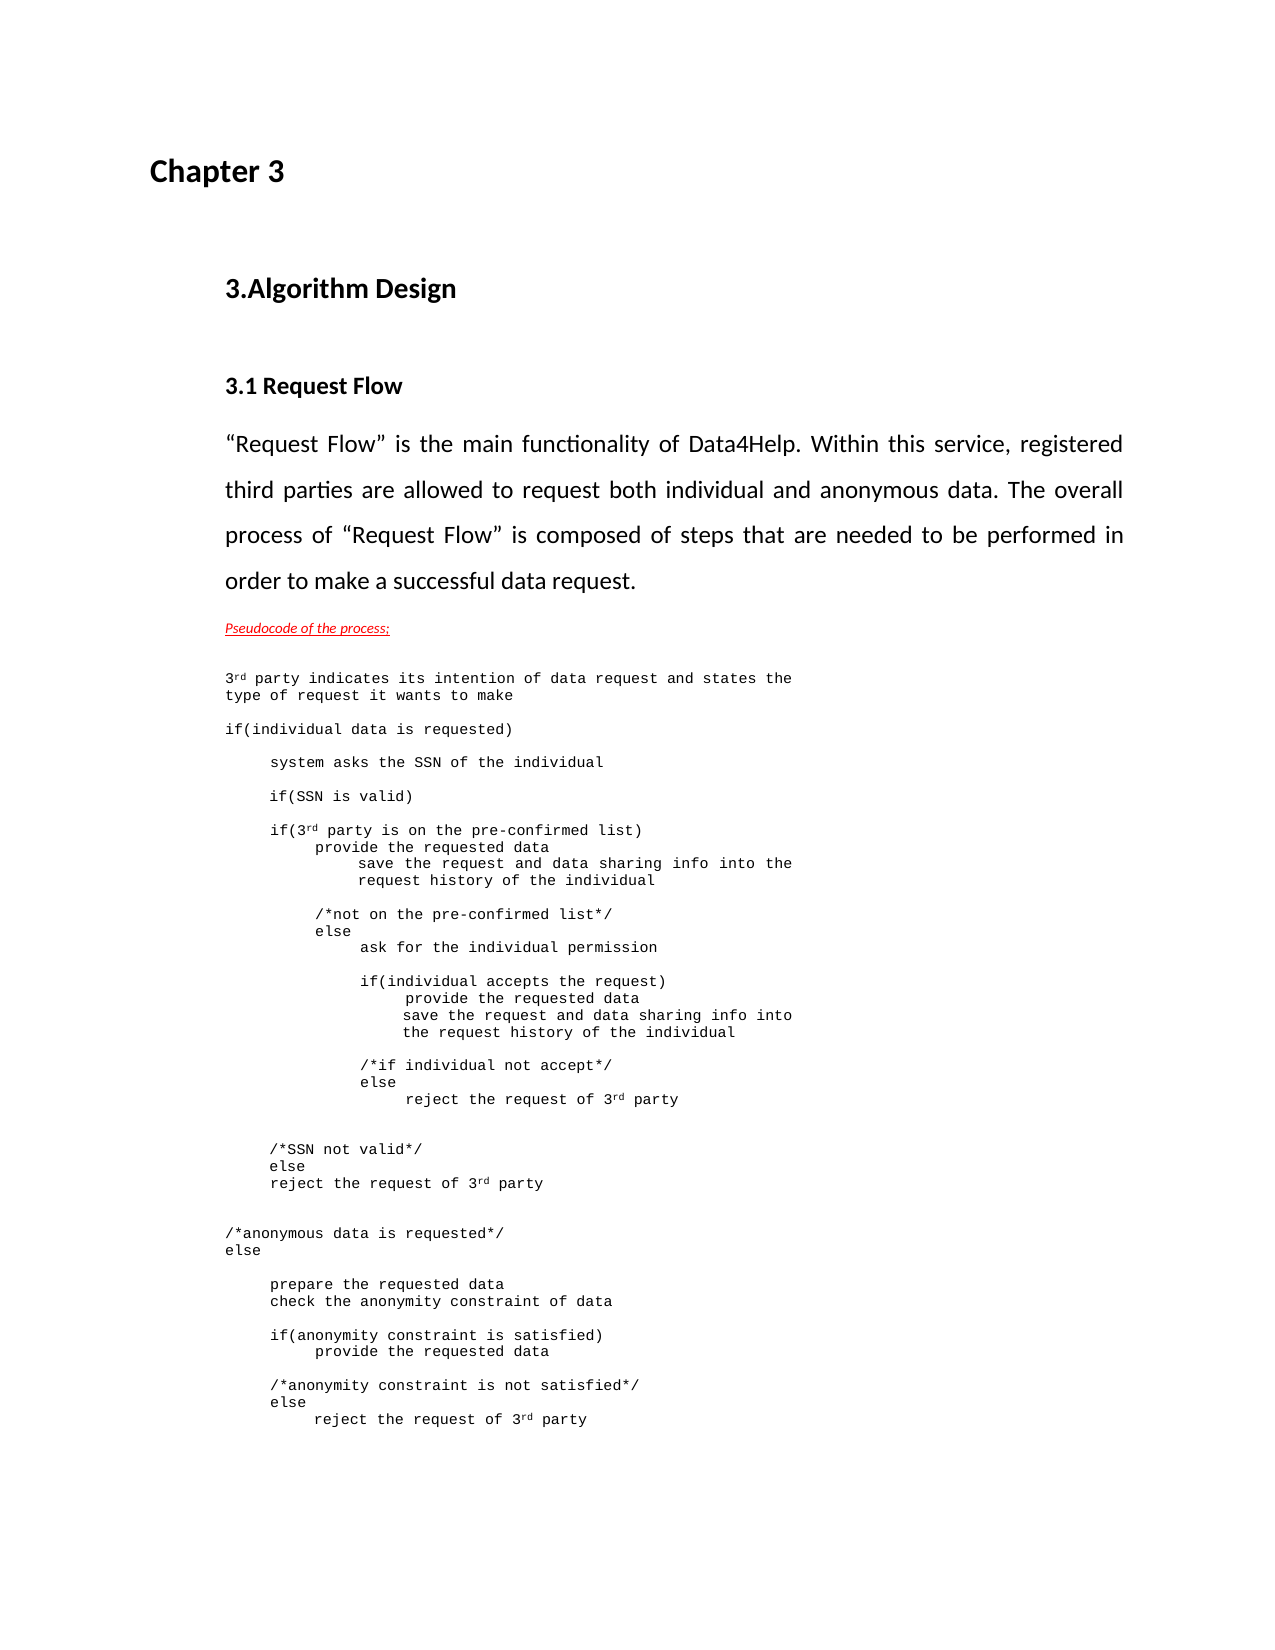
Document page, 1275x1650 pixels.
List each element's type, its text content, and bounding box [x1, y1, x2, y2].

text “Request Flow” is the main functionality of Data4Help. Within this service, registered third parties are allowed to request both individual and anonymous data. The overall process of “Request Flow” is composed of steps that are needed to be performed in order to make a successful data request. [225, 428, 1125, 596]
subtitle 3.1 Request Flow [225, 370, 1125, 401]
subtitle Chapter 3 [150, 150, 1125, 191]
subtitle 3.Algorithm Design [225, 270, 1125, 305]
